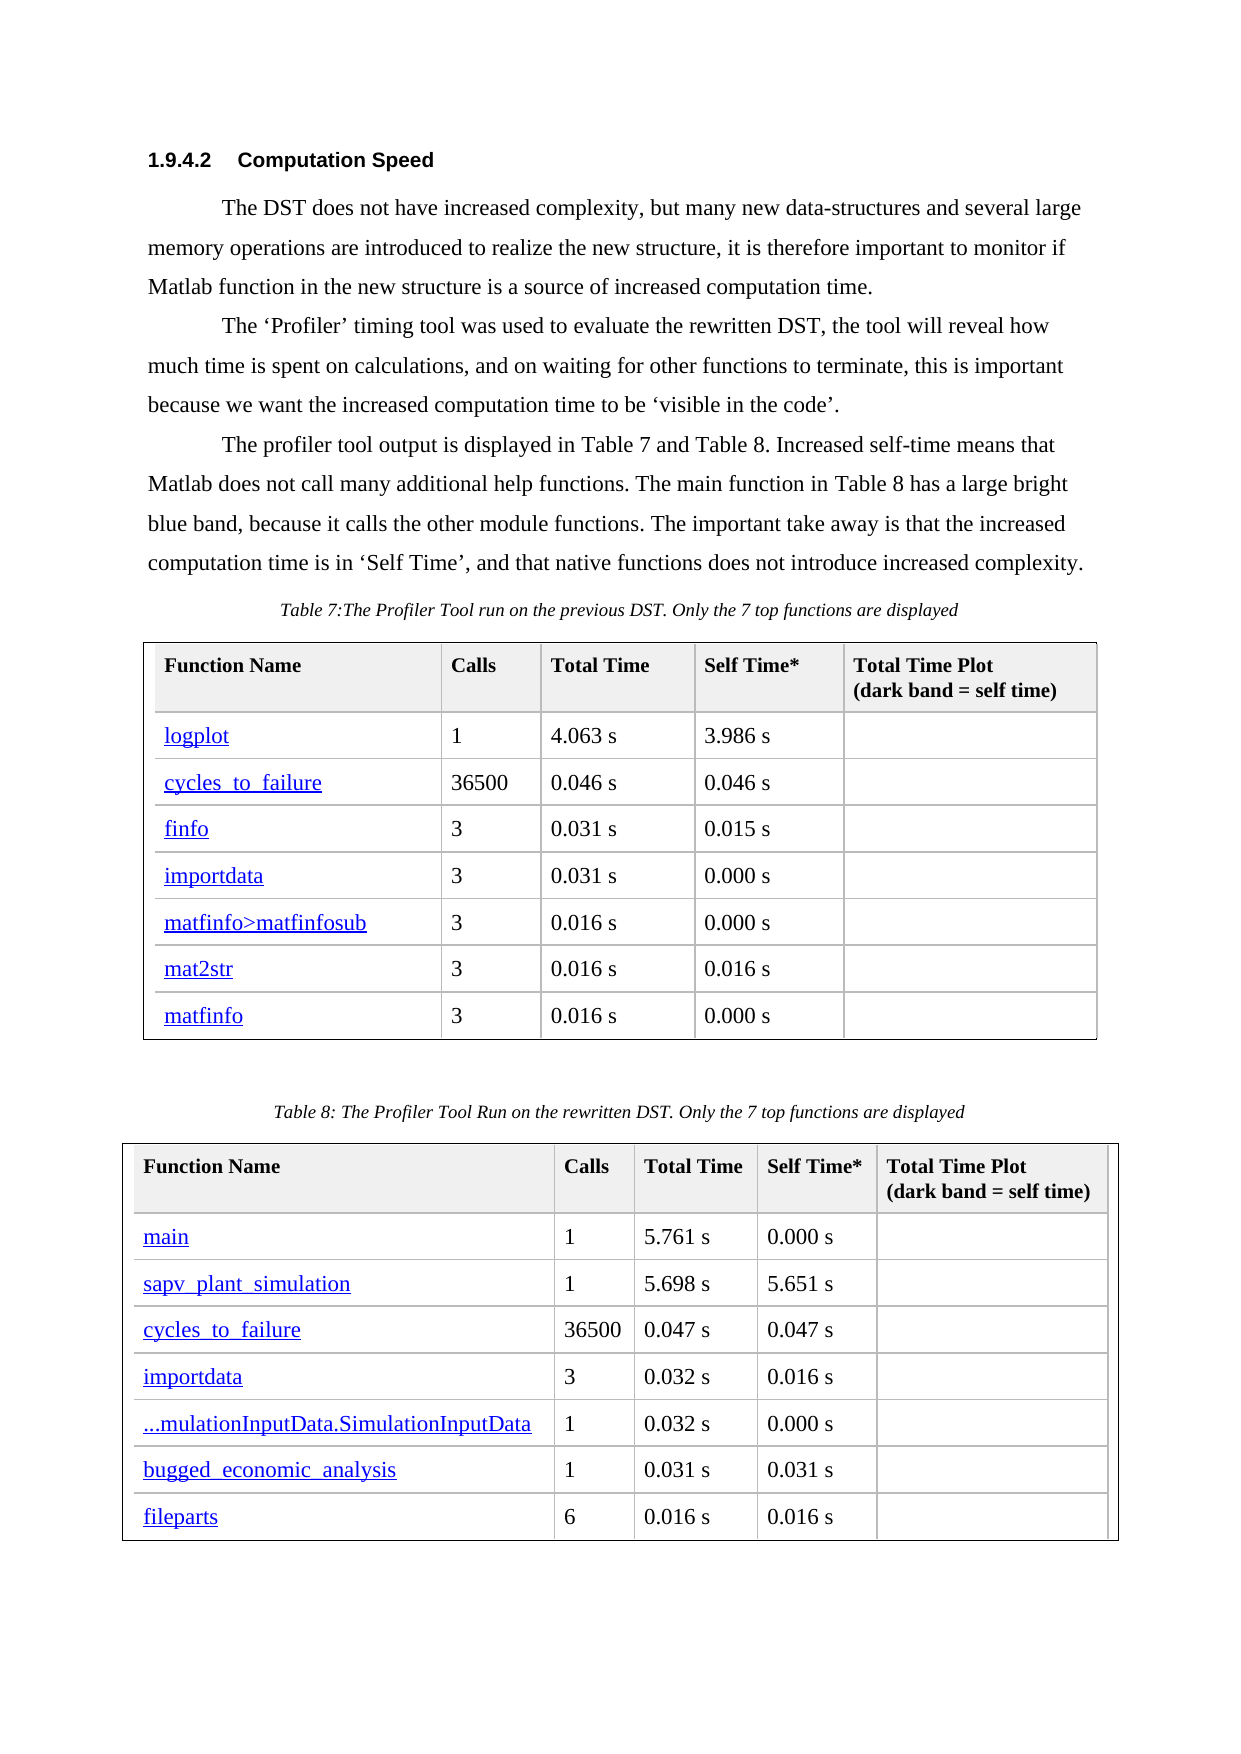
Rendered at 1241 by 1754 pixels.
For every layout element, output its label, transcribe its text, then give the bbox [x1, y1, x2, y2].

text The DST does not have increased complexity, but many new data-structures and several large memory operations are introduced to realize the new structure, it is therefore important to monitor if Matlab function in the new structure is a source of increased computation time. [148, 194, 1092, 299]
text Table 7:The Profiler Tool run on the previous DST. Only the 7 top functions are displayed [148, 599, 1092, 621]
table_header [144, 643, 1096, 1039]
subtitle Computation Speed [148, 148, 1092, 172]
text The profiler tool output is displayed in Table 7 and Table 8. Increased self-time means that Matlab does not call many additional help functions. The main function in Table 8 has a large bright blue band, because it calls the other module functions. The important take away is that the increased computation time is in ‘Self Time’, and that native functions does not introduce increased complexity. [148, 431, 1092, 576]
table_header [123, 1144, 1118, 1540]
text The ‘Profiler’ timing tool was used to evaluate the rewritten DST, the tool will reveal how much time is spent on calculations, and on waiting for other functions to terminate, this is important because we want the increased computation time to be ‘visible in the code’. [148, 312, 1092, 418]
text Table 8: The Profiler Tool Run on the rewritten DST. Only the 7 top functions are displayed [148, 1101, 1092, 1122]
